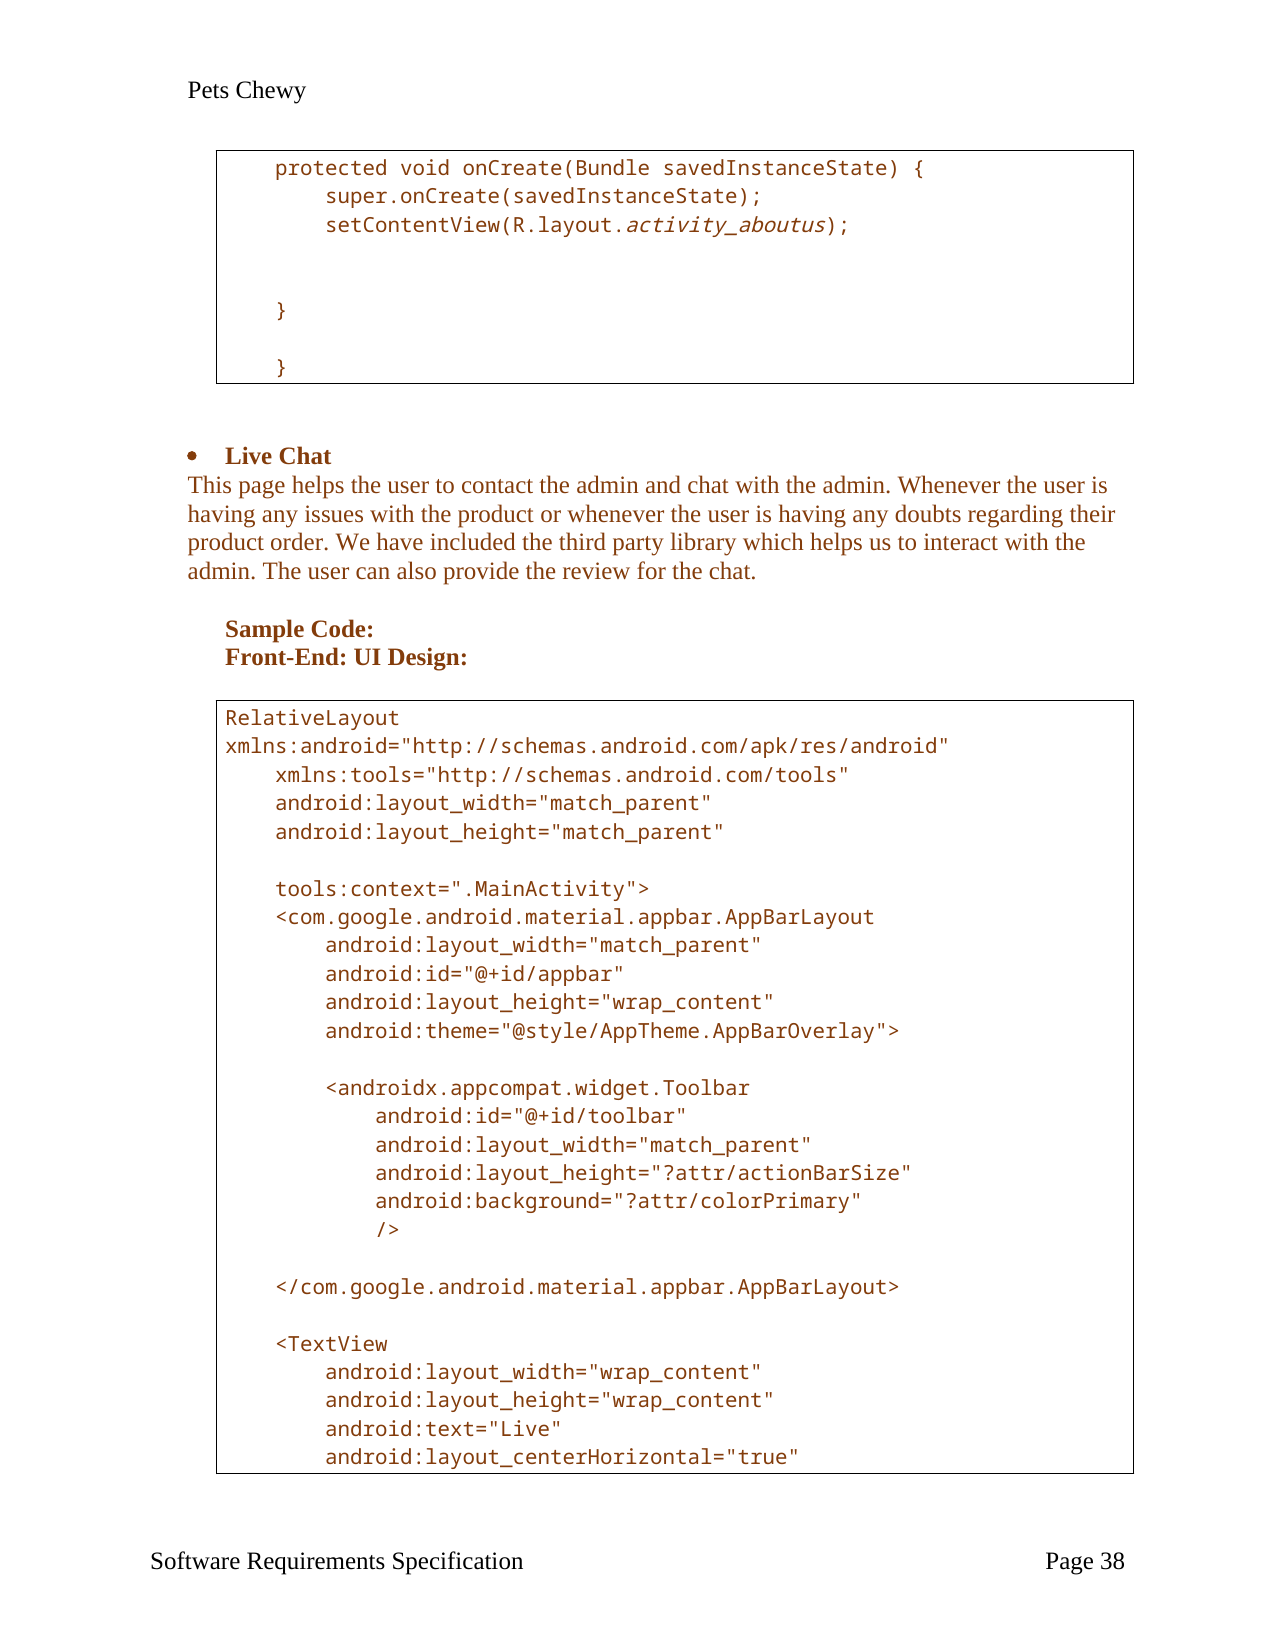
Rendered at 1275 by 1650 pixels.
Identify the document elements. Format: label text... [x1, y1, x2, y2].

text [217, 701, 1133, 1473]
list Front-End: UI Design: [225, 642, 1125, 671]
list Live Chat [187, 441, 1125, 470]
text This page helps the user to contact the admin and chat with the admin. Whenever the user is having any issues with the product or whenever the user is having any doubts regarding their product order. We have included the third party library which helps us to interact with the admin. The user can also provide the review for the chat. [187, 470, 1125, 585]
list Sample Code: [225, 614, 1125, 642]
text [217, 151, 1133, 383]
